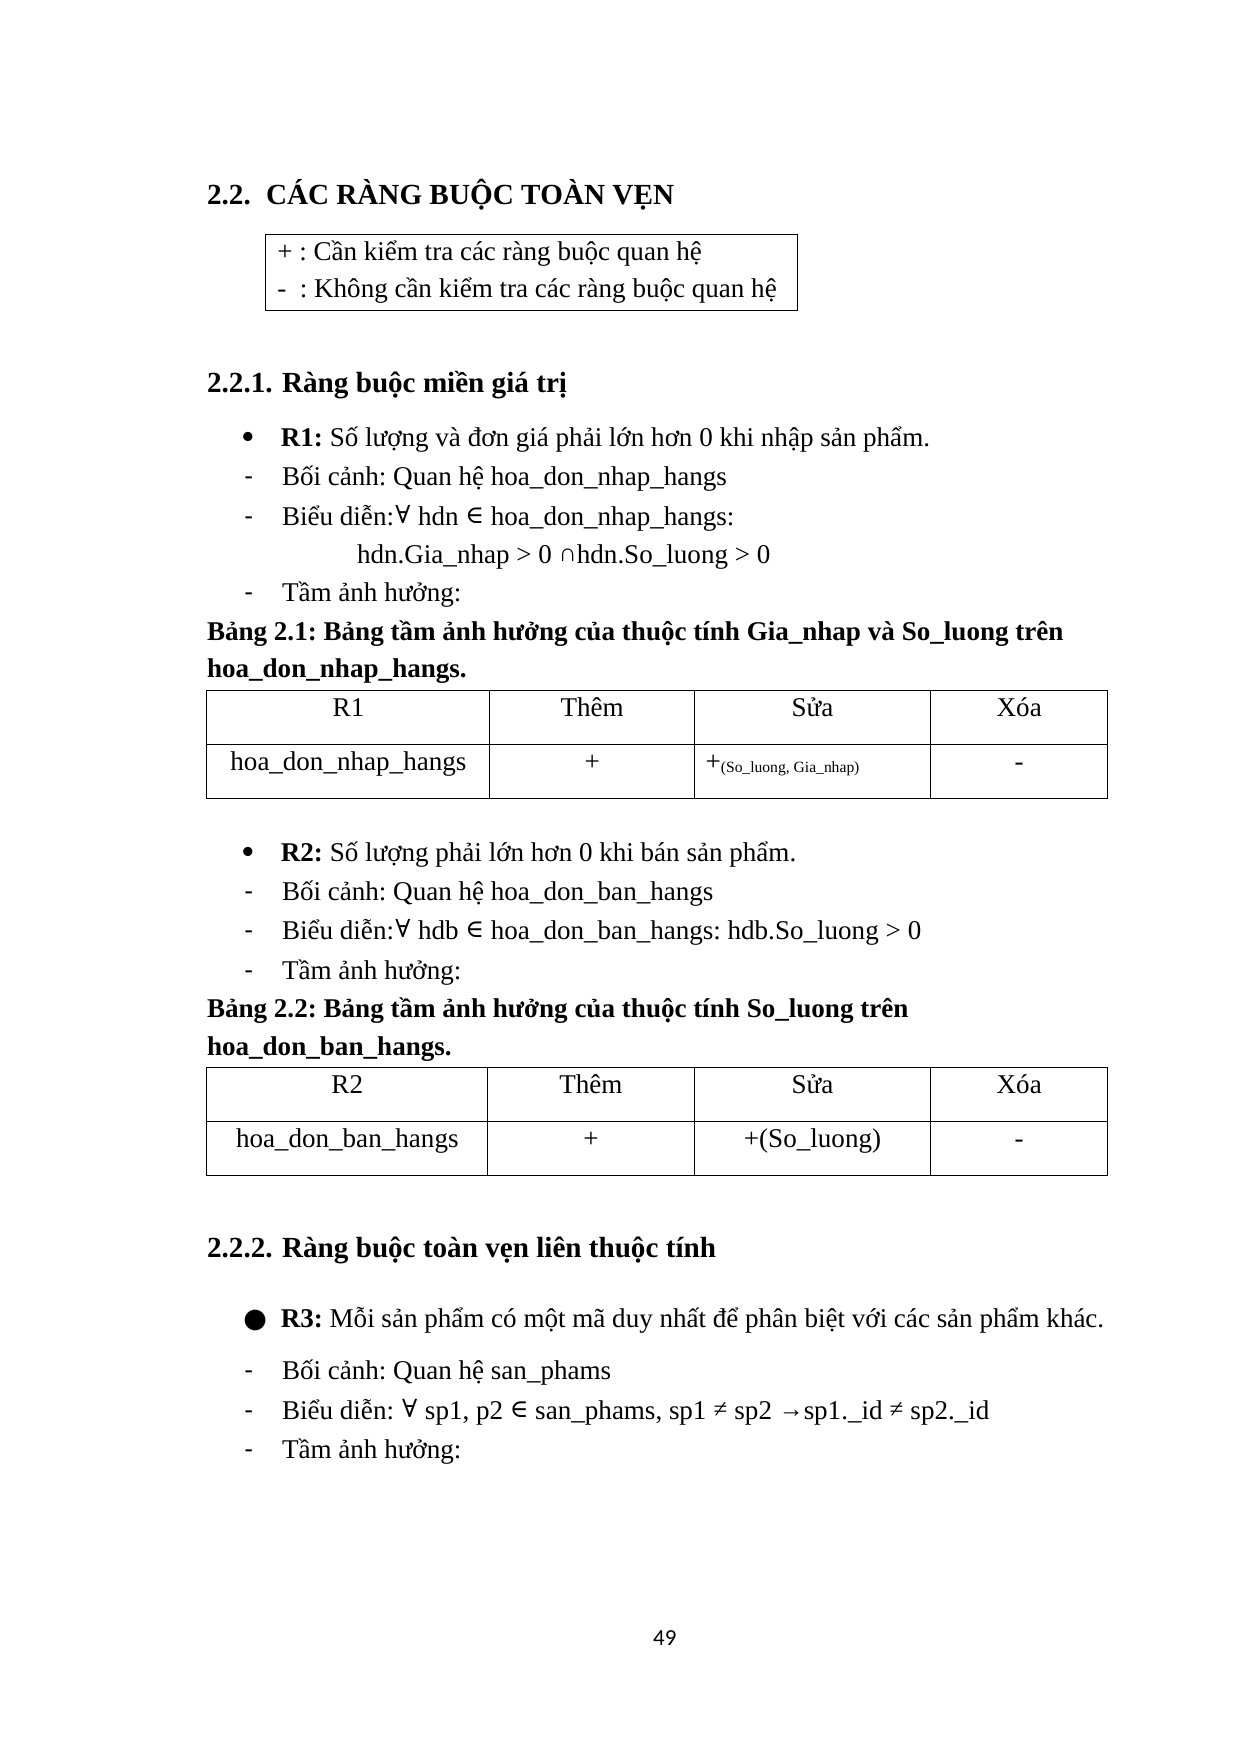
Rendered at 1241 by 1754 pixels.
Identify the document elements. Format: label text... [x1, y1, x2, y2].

list Biểu diễn: sp1, p2 san_phams, sp1 sp2 sp1._id sp2._id [244, 1393, 1122, 1426]
table_cell - [931, 1122, 1107, 1175]
table_cell +(So_luong) [695, 1122, 930, 1175]
table_cell + [488, 1122, 694, 1175]
table_header R2 [207, 1068, 487, 1121]
table_header + : Cần kiểm tra các ràng buộc quan hệ - : Không cần kiểm tra các ràng buộc quan hệ [266, 235, 797, 310]
list hdn.Gia_nhap > 0 hdn.So_luong > 0 [319, 538, 1122, 569]
table_header Xóa [931, 691, 1107, 744]
list Biểu diễn: hdn hoa_don_nhap_hangs: [207, 499, 1122, 532]
table_cell +(So_luong, Gia_nhap) [695, 745, 930, 798]
list R2: Số lượng phải lớn hơn 0 khi bán sản phẩm. [243, 836, 1122, 867]
list Bối cảnh: Quan hệ hoa_don_ban_hangs [207, 874, 1122, 907]
list Tầm ảnh hưởng: [244, 1433, 1122, 1466]
list Bối cảnh: Quan hệ san_phams [244, 1353, 1122, 1387]
list Biểu diễn: hdb hoa_don_ban_hangs: hdb.So_luong > 0 [207, 913, 1122, 946]
list R3: Mỗi sản phẩm có một mã duy nhất để phân biệt với các sản phẩm khác. [243, 1287, 1122, 1342]
list Tầm ảnh hưởng: [207, 576, 1122, 608]
table_header Thêm [490, 691, 694, 744]
list Bối cảnh: Quan hệ hoa_don_nhap_hangs [207, 459, 1122, 492]
table_header Sửa [695, 1068, 930, 1121]
table_cell hoa_don_ban_hangs [207, 1122, 487, 1175]
table_cell + [490, 745, 694, 798]
table_header R1 [207, 691, 489, 744]
list Ràng buộc toàn vẹn liên thuộc tính [207, 1230, 1122, 1264]
list Tầm ảnh hưởng: [207, 953, 1122, 986]
list Ràng buộc miền giá trị [207, 365, 1122, 398]
text Bảng 2.2: Bảng tầm ảnh hưởng của thuộc tính So_luong trên hoa_don_ban_hangs. [207, 992, 1122, 1061]
table_header Xóa [931, 1068, 1107, 1121]
list R1: Số lượng và đơn giá phải lớn hơn 0 khi nhập sản phẩm. [243, 422, 1122, 453]
table_cell - [931, 745, 1107, 798]
table_cell hoa_don_nhap_hangs [207, 745, 489, 798]
list CÁC RÀNG BUỘC TOÀN VẸN [207, 177, 1122, 211]
table_header Sửa [695, 691, 930, 744]
table_header Thêm [488, 1068, 694, 1121]
text Bảng 2.1: Bảng tầm ảnh hưởng của thuộc tính Gia_nhap và So_luong trên hoa_don_nhap_hangs. [207, 615, 1122, 683]
